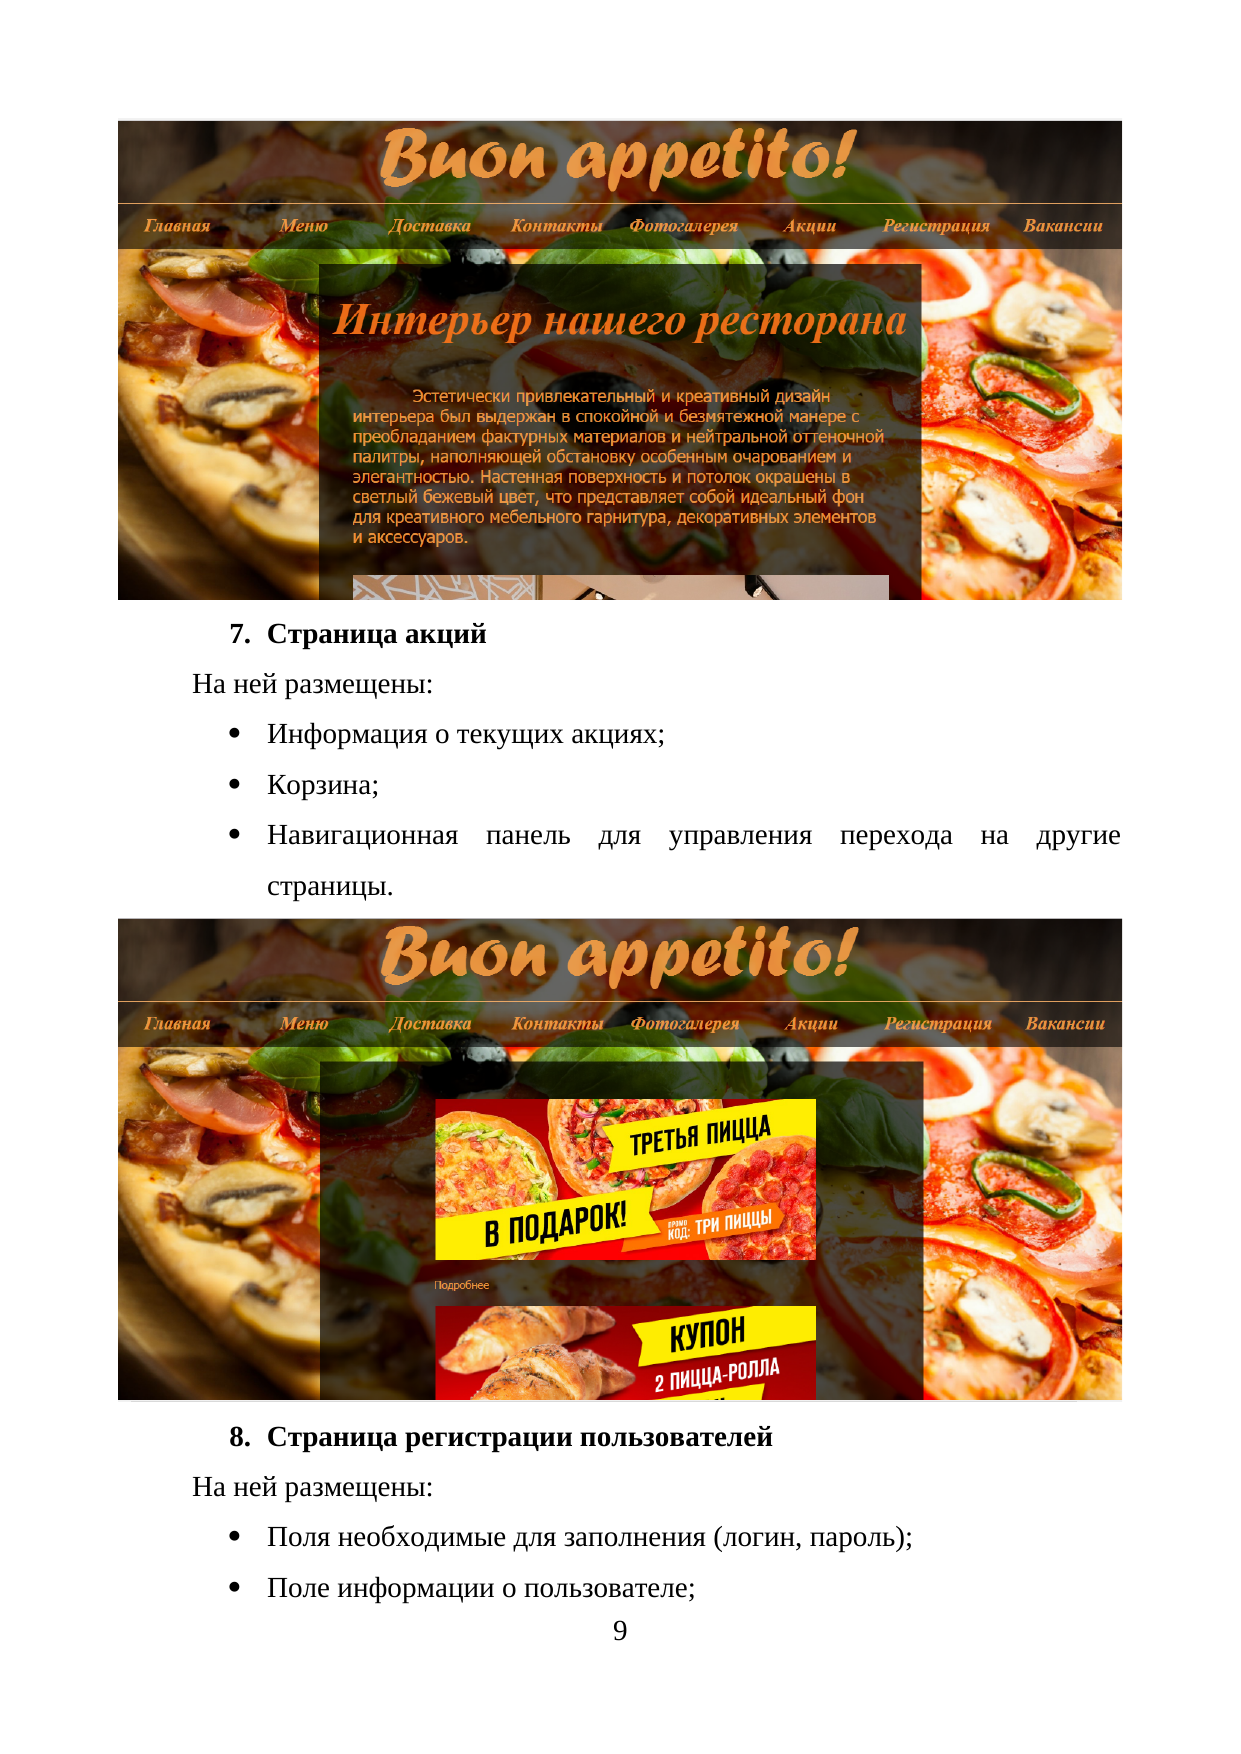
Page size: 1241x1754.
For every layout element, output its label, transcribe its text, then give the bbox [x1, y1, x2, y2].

picture [118, 118, 1123, 600]
list Поля необходимые для заполнения (логин, пароль); [229, 1519, 1122, 1553]
list Навигационная панель для управления перехода на другие страницы. [229, 817, 1122, 901]
list Страница акций [229, 616, 1122, 649]
text На ней размещены: [118, 1469, 1122, 1503]
list Страница регистрации пользователей [229, 1419, 1122, 1452]
list Корзина; [229, 767, 1122, 801]
list Поле информации о пользователе; [229, 1570, 1122, 1603]
picture [118, 918, 1123, 1402]
text На ней размещены: [118, 666, 1122, 700]
list Информация о текущих акциях; [229, 717, 1122, 750]
